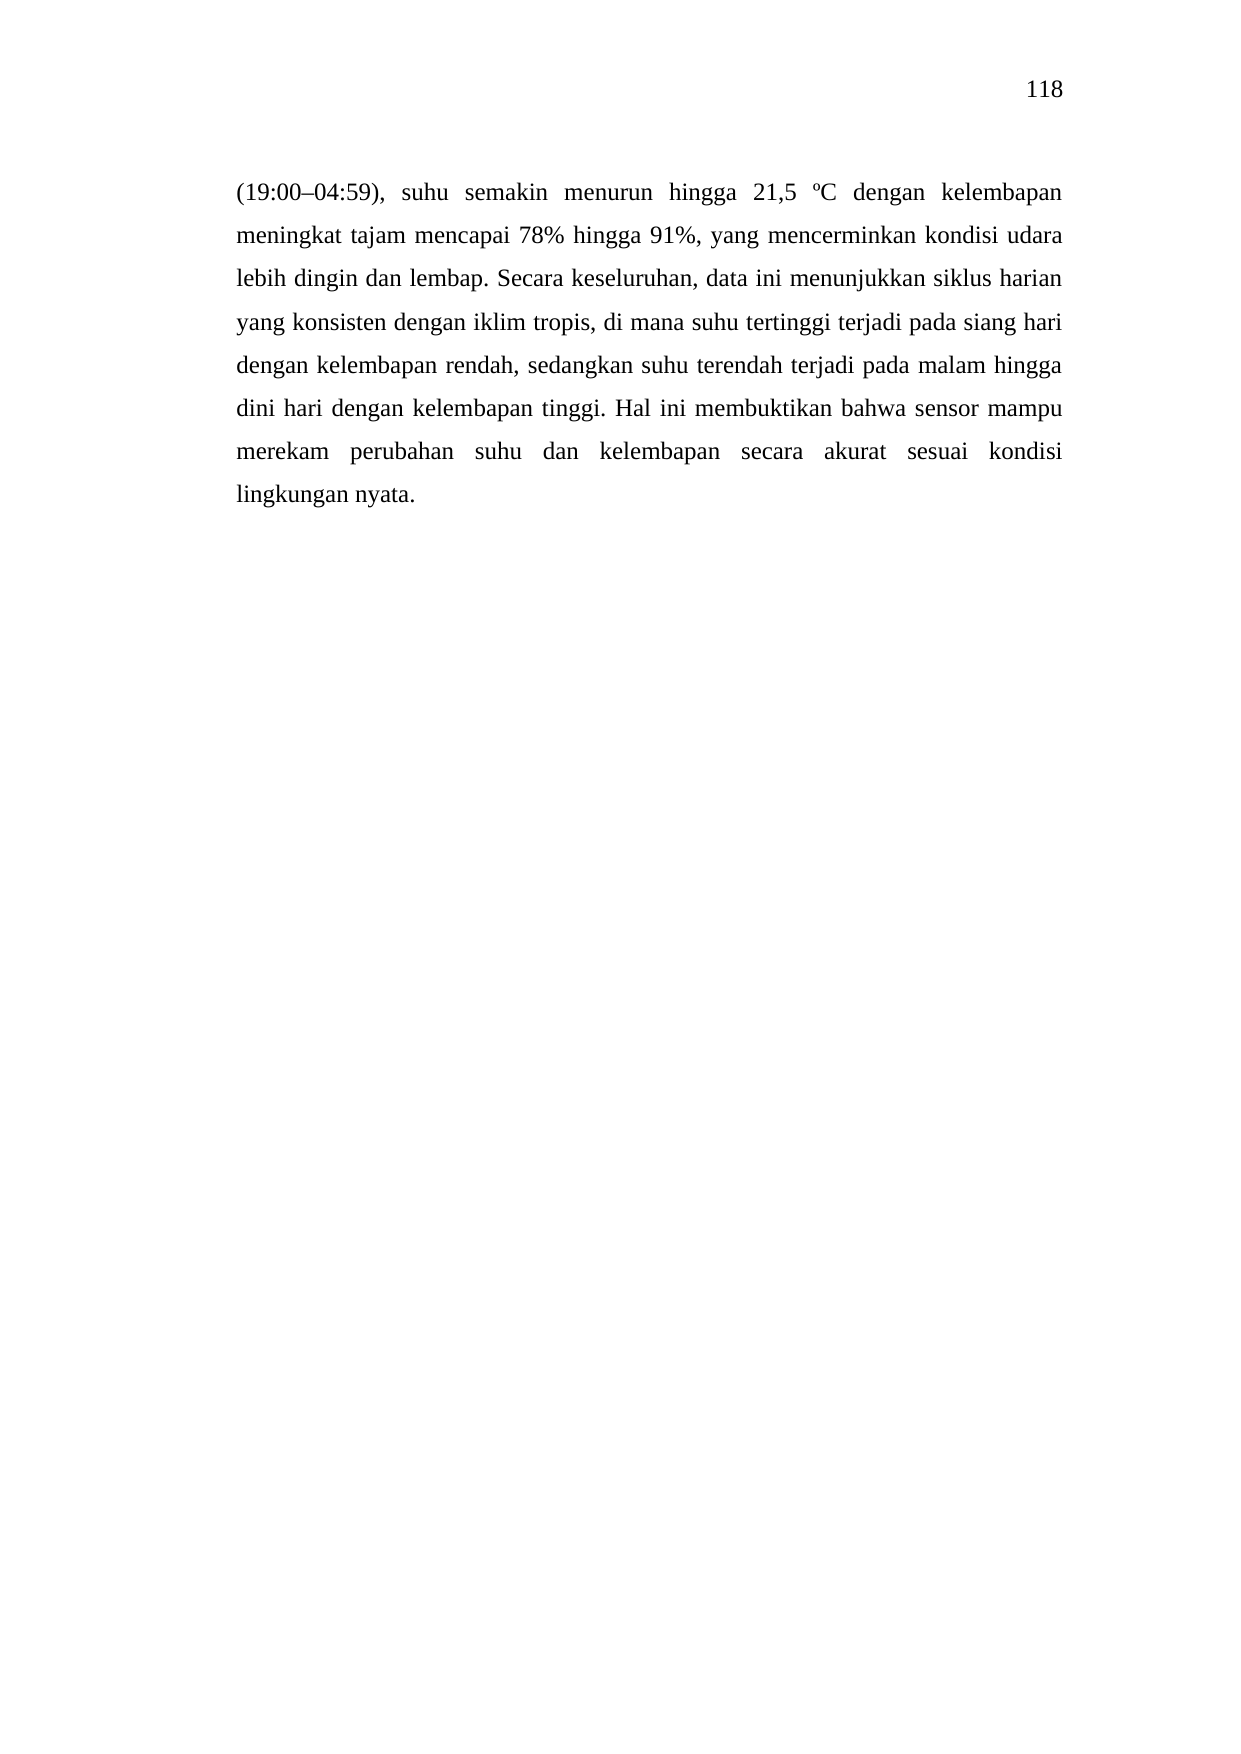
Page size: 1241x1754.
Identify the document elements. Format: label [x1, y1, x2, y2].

text [236, 177, 1063, 508]
